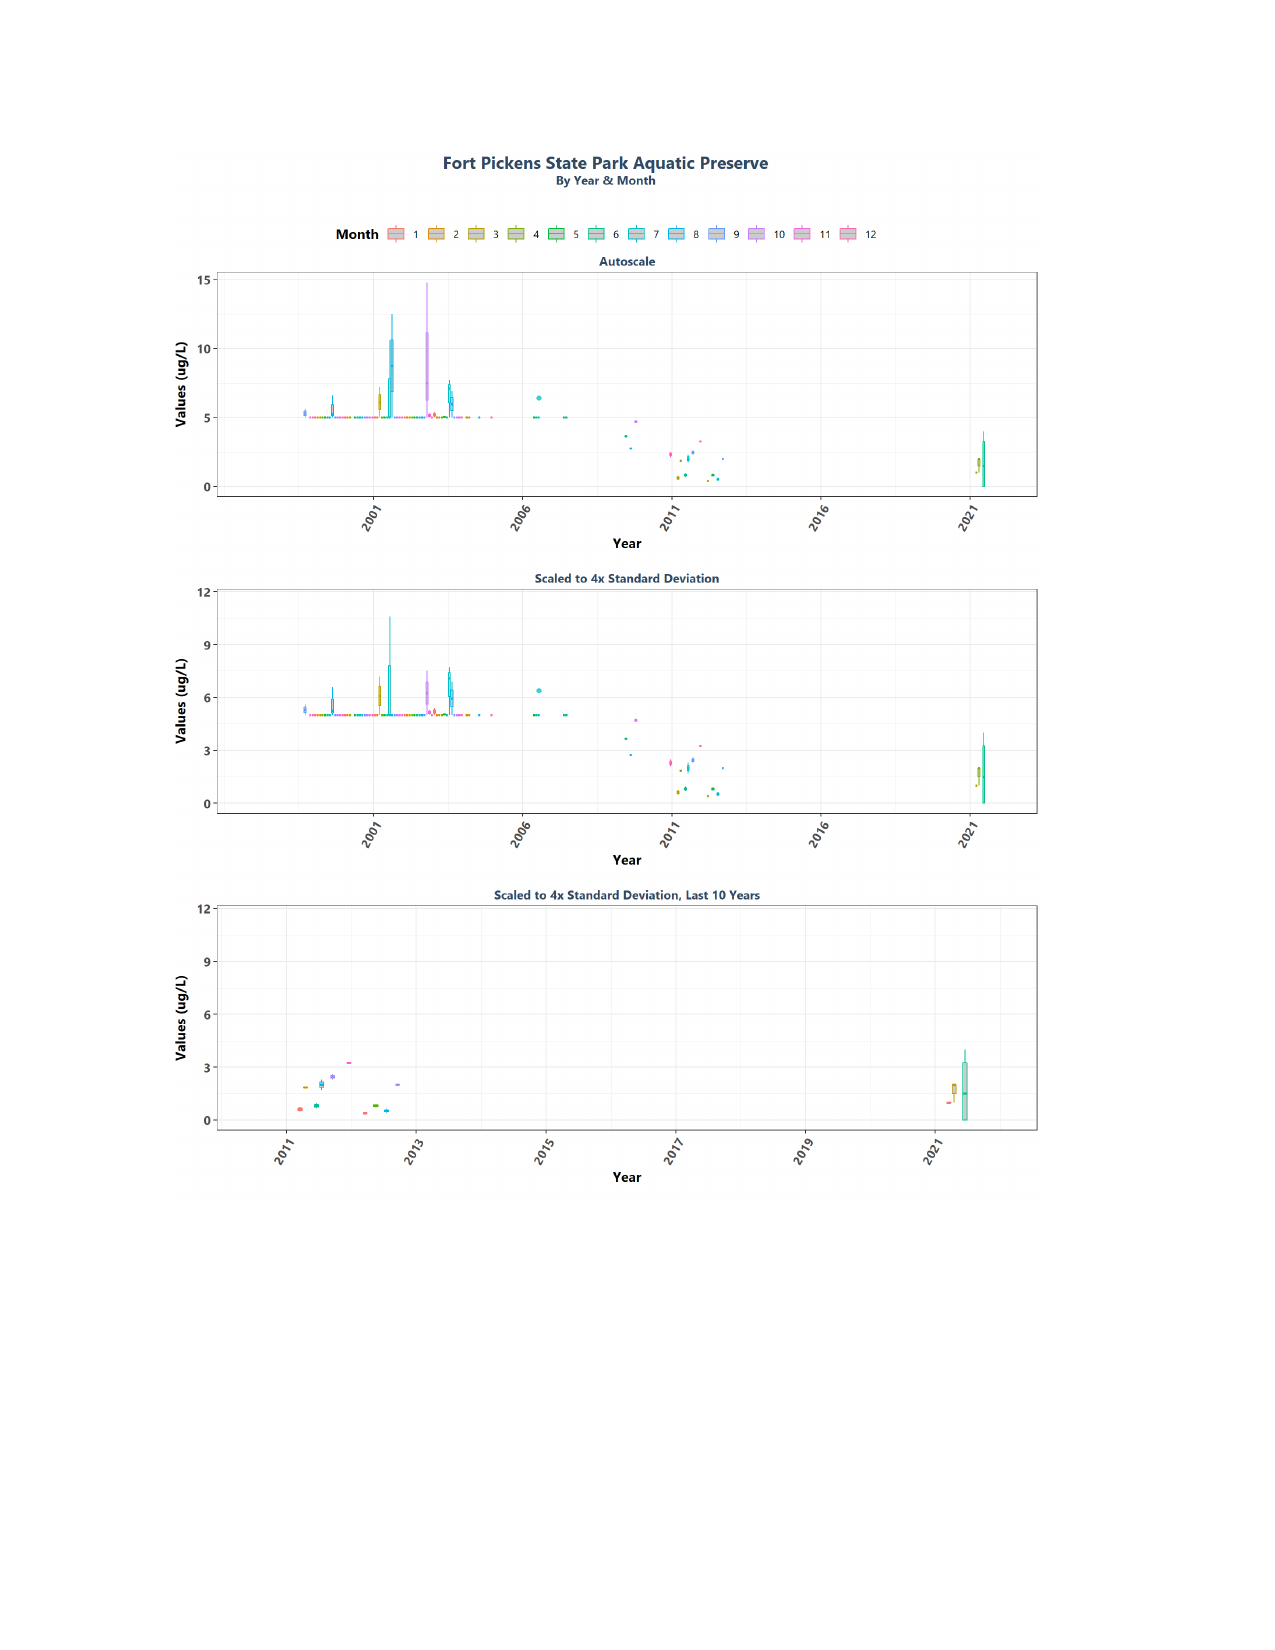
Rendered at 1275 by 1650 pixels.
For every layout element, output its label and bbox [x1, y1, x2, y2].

picture [168, 150, 1044, 1200]
